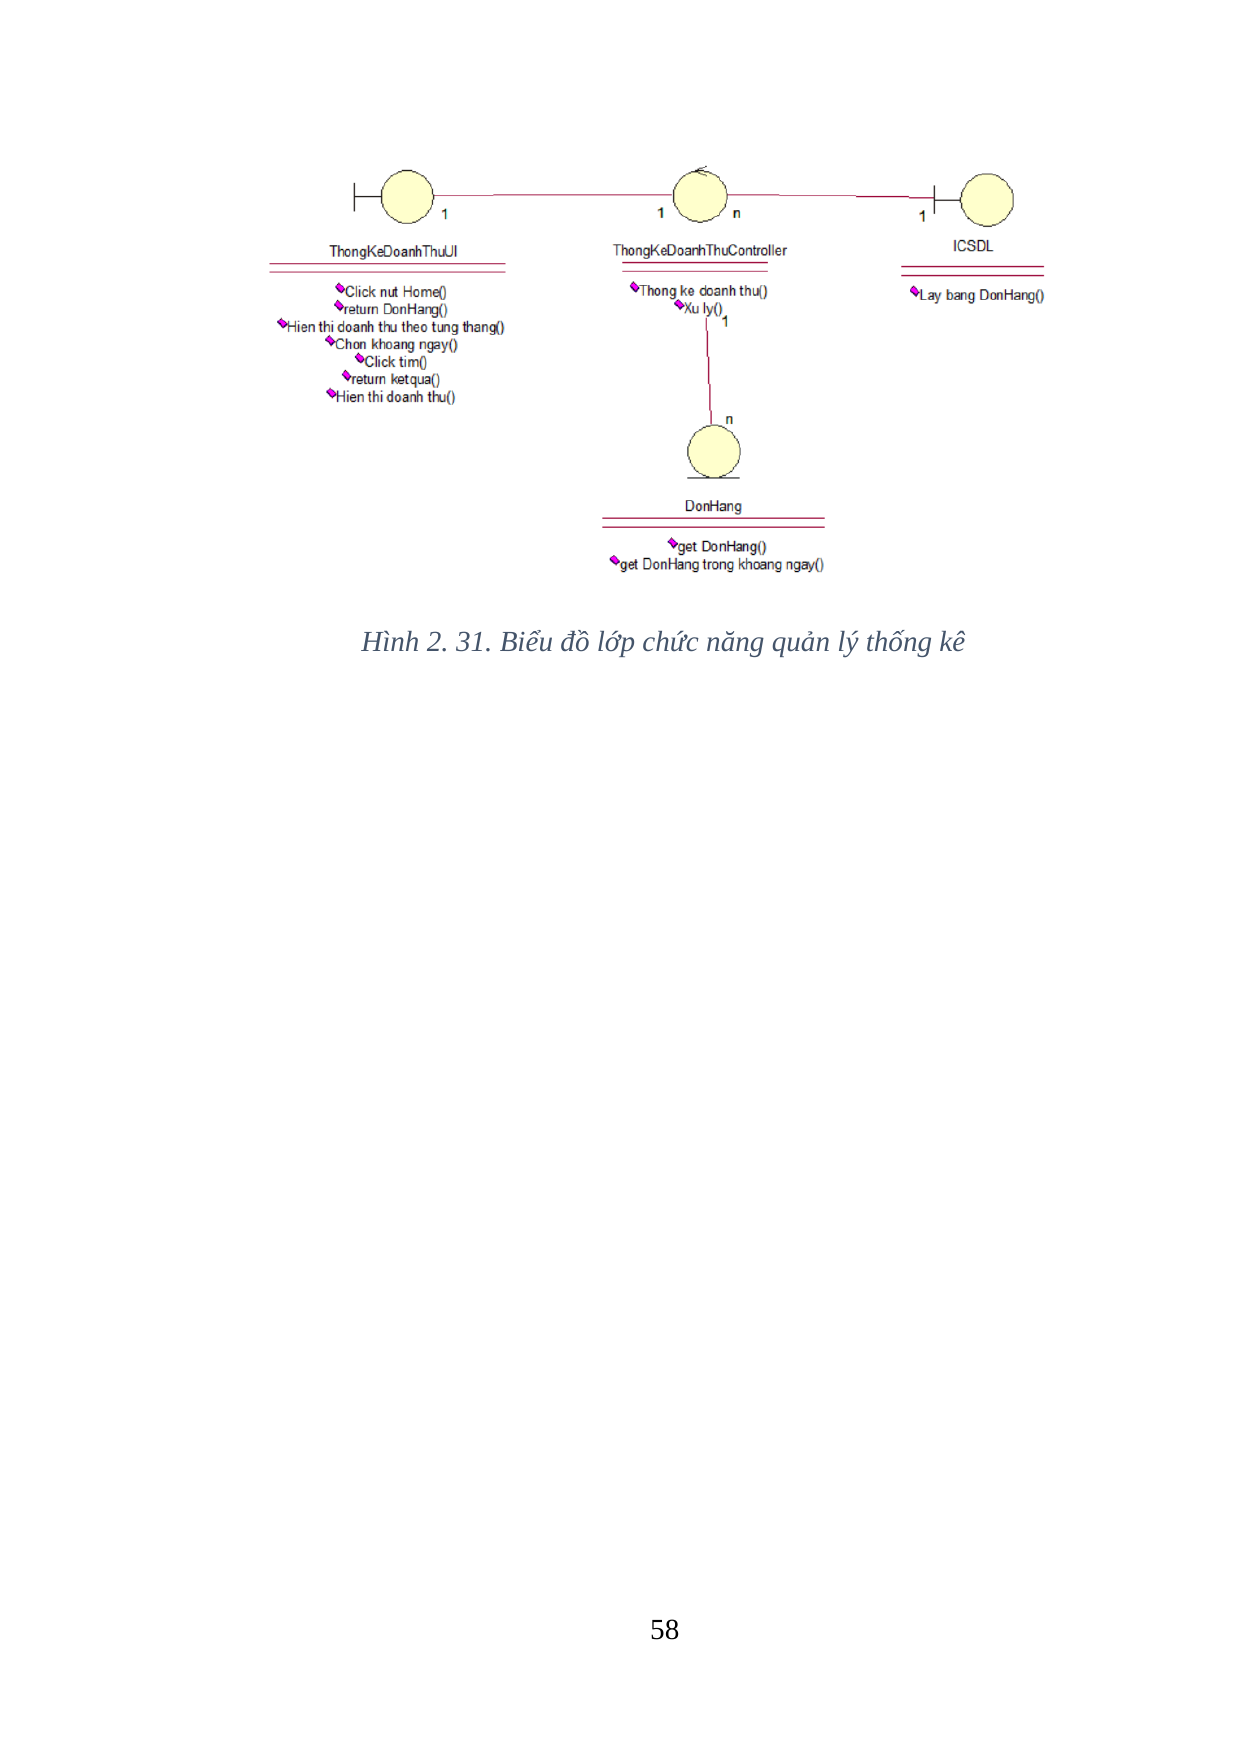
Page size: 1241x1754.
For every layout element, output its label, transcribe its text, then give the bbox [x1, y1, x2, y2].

picture [261, 147, 1068, 605]
text Hình 2. 31. Biểu đồ lớp chức năng quản lý thống kê [207, 624, 1122, 657]
